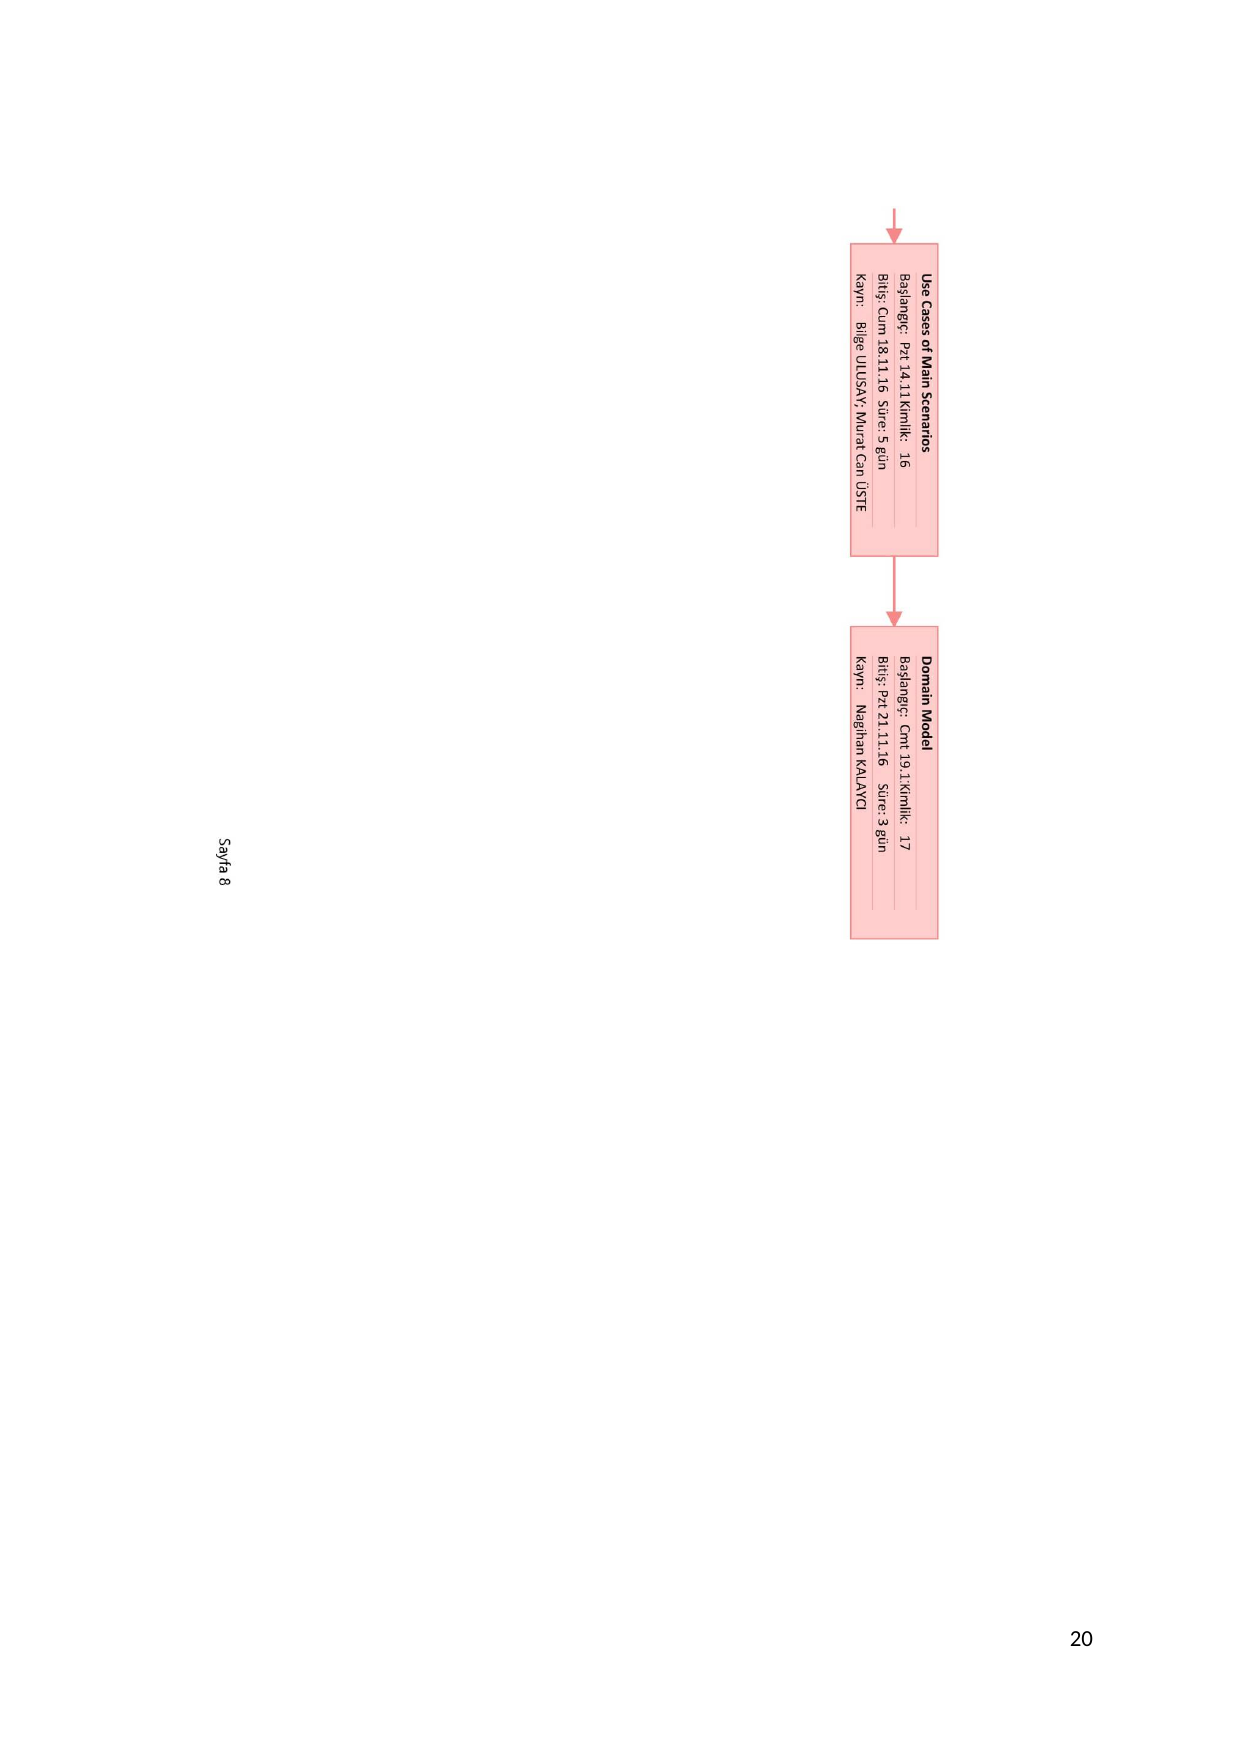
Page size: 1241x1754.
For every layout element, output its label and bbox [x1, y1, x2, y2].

picture [147, 147, 1158, 1577]
